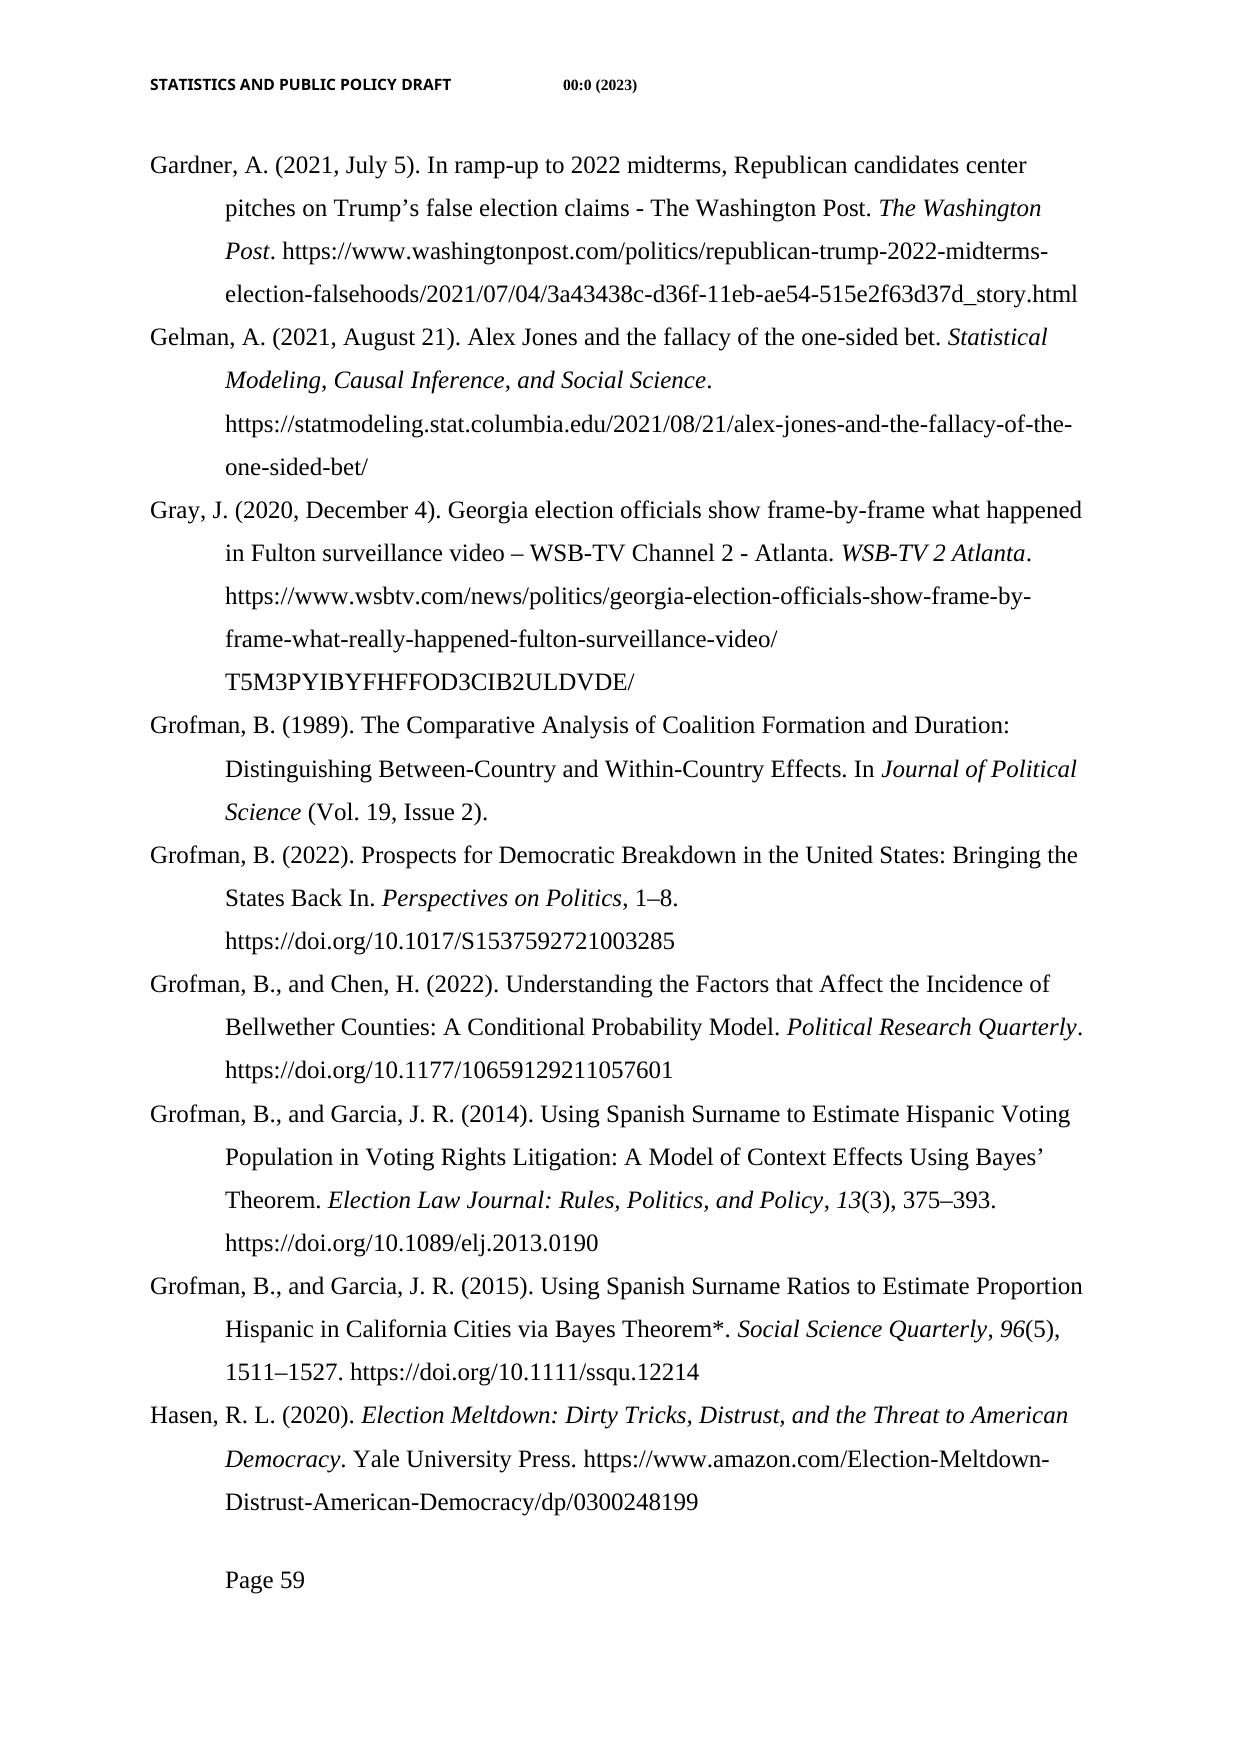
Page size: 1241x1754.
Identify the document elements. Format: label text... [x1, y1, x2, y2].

text Gray, J. (2020, December 4). Georgia election officials show frame-by-frame what happened in Fulton surveillance video – WSB-TV Channel 2 - Atlanta. WSB-TV 2 Atlanta. https://www.wsbtv.com/news/politics/georgia-election-officials-show-frame-by-frame-what-really-happened-fulton-surveillance-video/T5M3PYIBYFHFFOD3CIB2ULDVDE/ [150, 495, 1090, 696]
text Grofman, B. (1989). The Comparative Analysis of Coalition Formation and Duration: Distinguishing Between-Country and Within-Country Effects. In Journal of Political Science (Vol. 19, Issue 2). [150, 711, 1090, 826]
text Grofman, B. (2022). Prospects for Democratic Breakdown in the United States: Bringing the States Back In. Perspectives on Politics, 1–8. https://doi.org/10.1017/S1537592721003285 [150, 840, 1090, 955]
text Grofman, B., and Garcia, J. R. (2015). Using Spanish Surname Ratios to Estimate Proportion Hispanic in California Cities via Bayes Theorem*. Social Science Quarterly, 96(5), 1511–1527. https://doi.org/10.1111/ssqu.12214 [150, 1271, 1090, 1386]
text Grofman, B., and Garcia, J. R. (2014). Using Spanish Surname to Estimate Hispanic Voting Population in Voting Rights Litigation: A Model of Context Effects Using Bayes’ Theorem. Election Law Journal: Rules, Politics, and Policy, 13(3), 375–393. https://doi.org/10.1089/elj.2013.0190 [150, 1099, 1090, 1257]
text Gardner, A. (2021, July 5). In ramp-up to 2022 midterms, Republican candidates center pitches on Trump’s false election claims - The Washington Post. The Washington Post. https://www.washingtonpost.com/politics/republican-trump-2022-midterms-election-falsehoods/2021/07/04/3a43438c-d36f-11eb-ae54-515e2f63d37d_story.html [150, 150, 1090, 308]
text Grofman, B., and Chen, H. (2022). Understanding the Factors that Affect the Incidence of Bellwether Counties: A Conditional Probability Model. Political Research Quarterly. https://doi.org/10.1177/10659129211057601 [150, 969, 1090, 1084]
text Gelman, A. (2021, August 21). Alex Jones and the fallacy of the one-sided bet. Statistical Modeling, Causal Inference, and Social Science. https://statmodeling.stat.columbia.edu/2021/08/21/alex-jones-and-the-fallacy-of-the-one-sided-bet/ [150, 322, 1090, 481]
text Hasen, R. L. (2020). Election Meltdown: Dirty Tricks, Distrust, and the Threat to American Democracy. Yale University Press. https://www.amazon.com/Election-Meltdown-Distrust-American-Democracy/dp/0300248199 [150, 1401, 1090, 1516]
